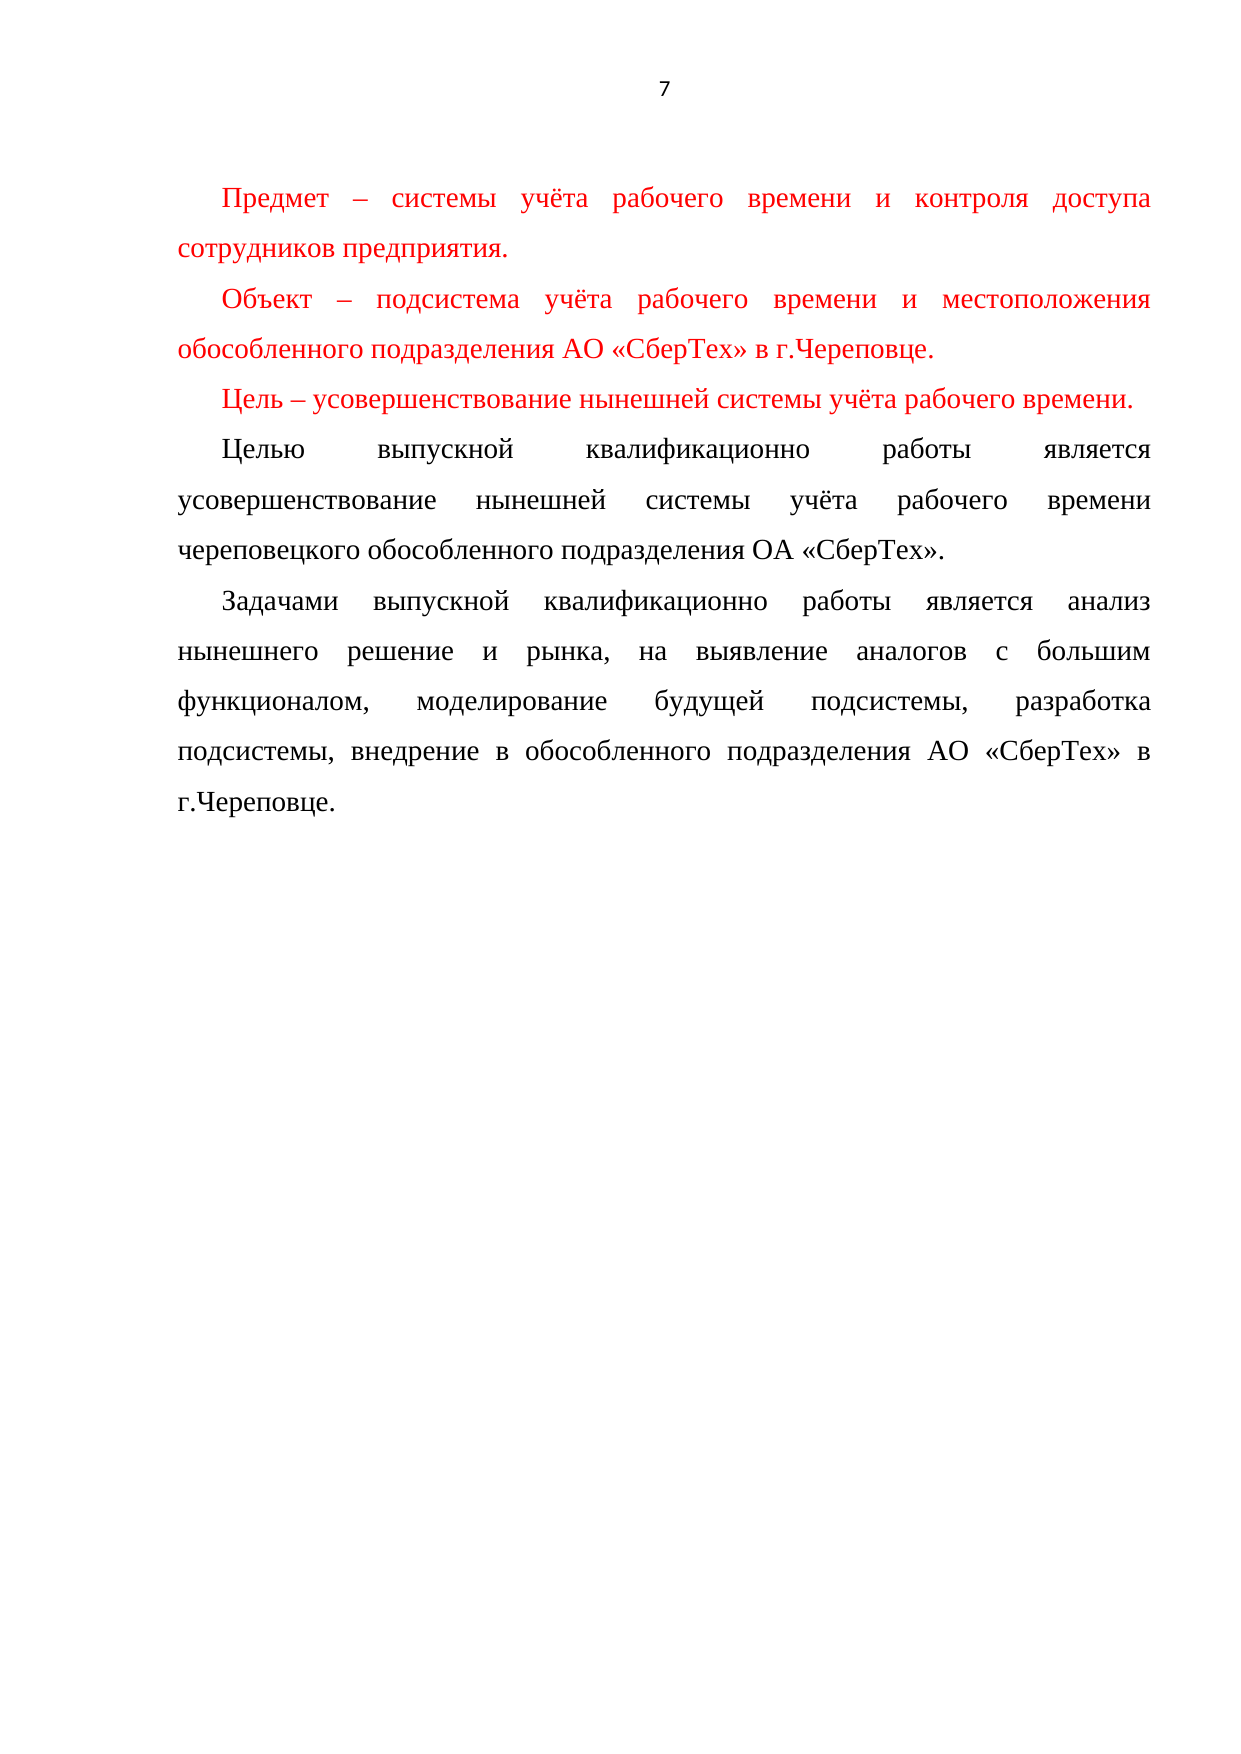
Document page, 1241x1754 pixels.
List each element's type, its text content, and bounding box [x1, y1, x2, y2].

text Целью выпускной квалификационно работы является усовершенствование нынешней системы учёта рабочего времени череповецкого обособленного подразделения ОА «СберТех». [177, 432, 1152, 566]
text Предмет – системы учёта рабочего времени и контроля доступа сотрудников предприятия. [177, 180, 1152, 264]
text Задачами выпускной квалификационно работы является анализ нынешнего решение и рынка, на выявление аналогов с большим функционалом, моделирование будущей подсистемы, разработка подсистемы, внедрение в обособленного подразделения АО «СберТех» в г.Череповце. [177, 583, 1152, 817]
text Цель – усовершенствование нынешней системы учёта рабочего времени. [177, 381, 1152, 415]
text Объект – подсистема учёта рабочего времени и местоположения обособленного подразделения АО «СберТех» в г.Череповце. [177, 281, 1152, 364]
